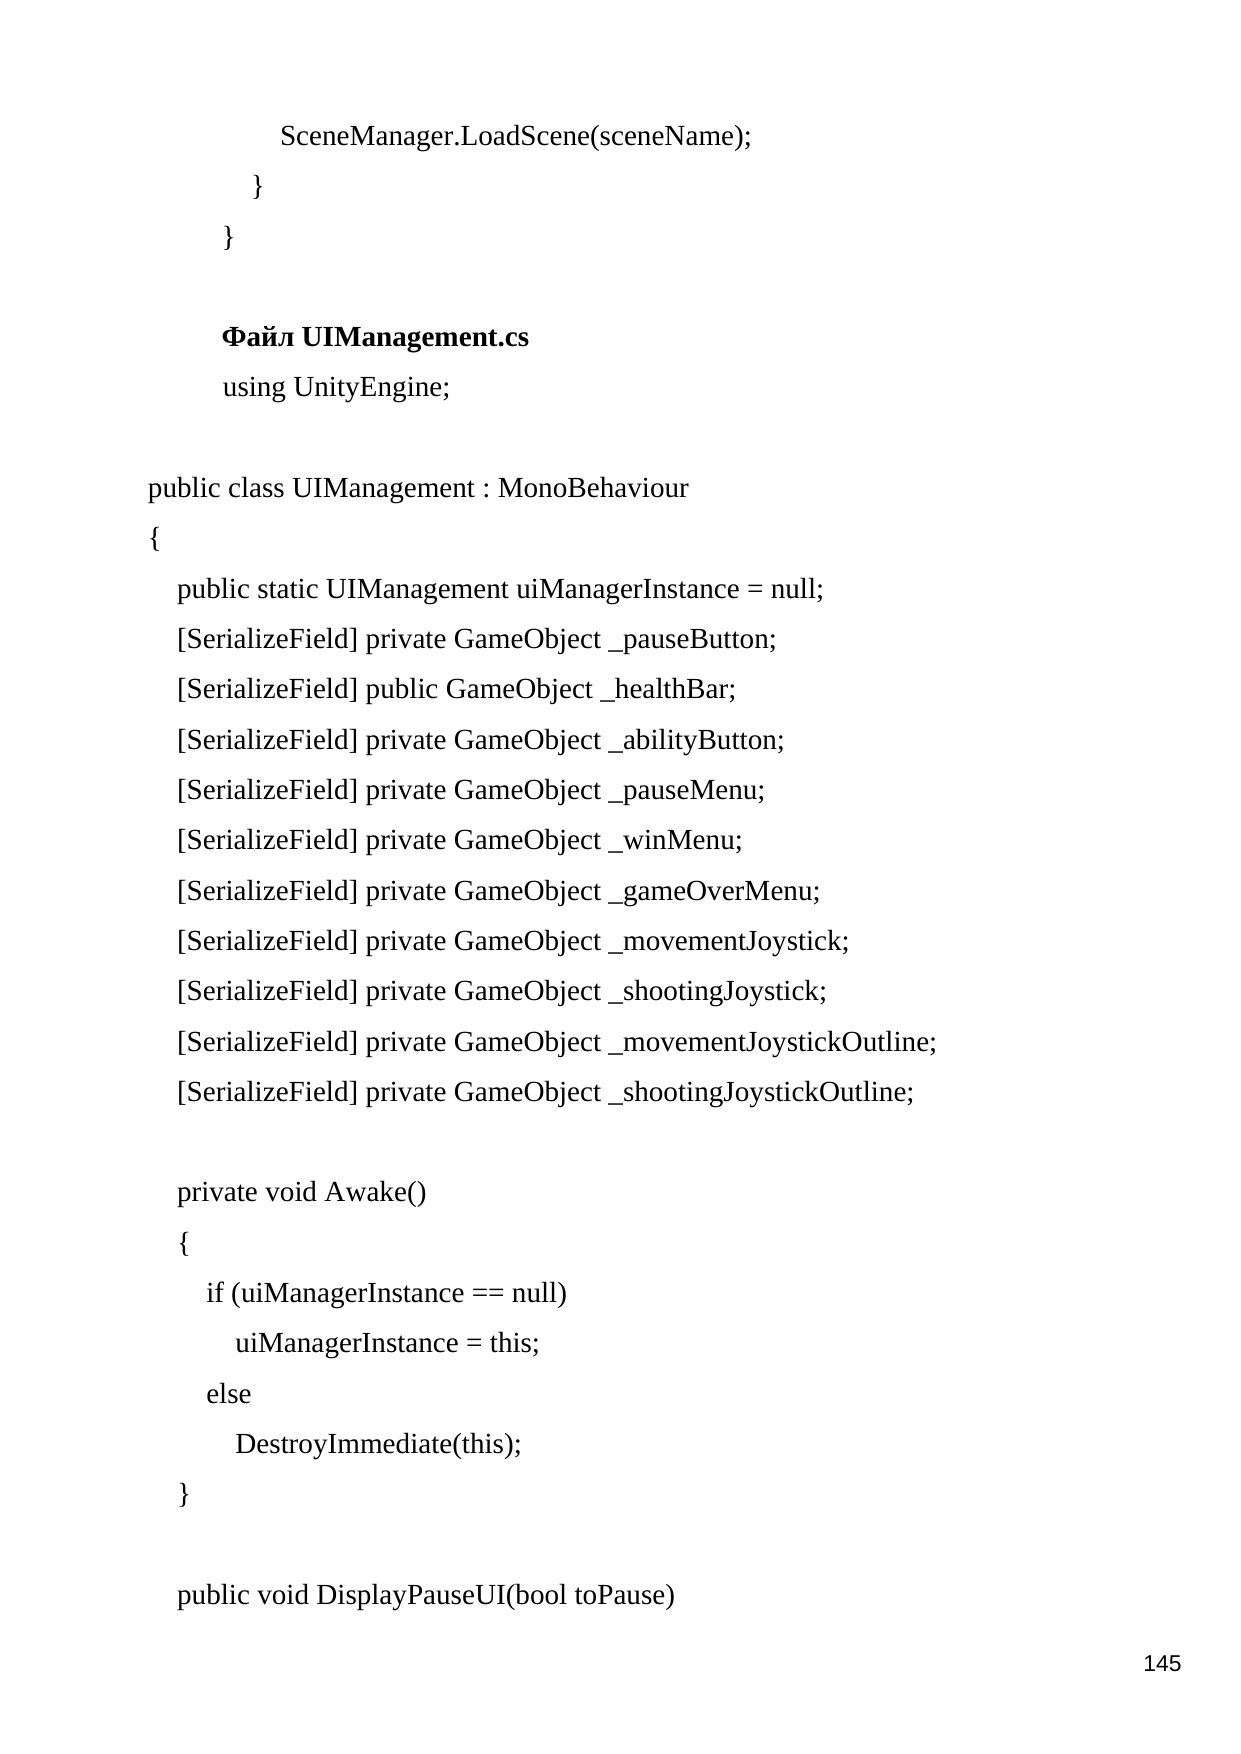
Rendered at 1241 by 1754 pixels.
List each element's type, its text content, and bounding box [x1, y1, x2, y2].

text [SerializeField] private GameObject _movementJoystick; [148, 923, 1181, 957]
text [SerializeField] private GameObject _pauseButton; [148, 621, 1181, 655]
text public class UIManagement : MonoBehaviour [148, 470, 1181, 504]
text [SerializeField] private GameObject _winMenu; [148, 822, 1181, 856]
text Файл UIManagement.cs [148, 319, 1181, 353]
text private void Awake() [148, 1174, 1181, 1208]
text [SerializeField] private GameObject _shootingJoystick; [148, 973, 1181, 1007]
text public static UIManagement uiManagerInstance = null; [148, 571, 1181, 604]
text DestroyImmediate(this); [148, 1426, 1181, 1460]
text [SerializeField] private GameObject _movementJoystickOutline; [148, 1024, 1181, 1057]
text } [148, 168, 1181, 202]
text } [148, 219, 1181, 252]
text public void DisplayPauseUI(bool toPause) [148, 1577, 1181, 1611]
text [SerializeField] private GameObject _pauseMenu; [148, 772, 1181, 806]
text if (uiManagerInstance == null) [148, 1275, 1181, 1309]
text SceneManager.LoadScene(sceneName); [148, 118, 1181, 152]
text { [148, 521, 1181, 554]
text else [148, 1376, 1181, 1409]
text using UnityEngine; [148, 369, 1181, 403]
text uiManagerInstance = this; [148, 1326, 1181, 1359]
text [SerializeField] private GameObject _shootingJoystickOutline; [148, 1074, 1181, 1107]
text { [148, 1225, 1181, 1258]
text [SerializeField] private GameObject _gameOverMenu; [148, 873, 1181, 906]
text } [148, 1476, 1181, 1510]
text [SerializeField] private GameObject _abilityButton; [148, 722, 1181, 755]
text [SerializeField] public GameObject _healthBar; [148, 671, 1181, 705]
